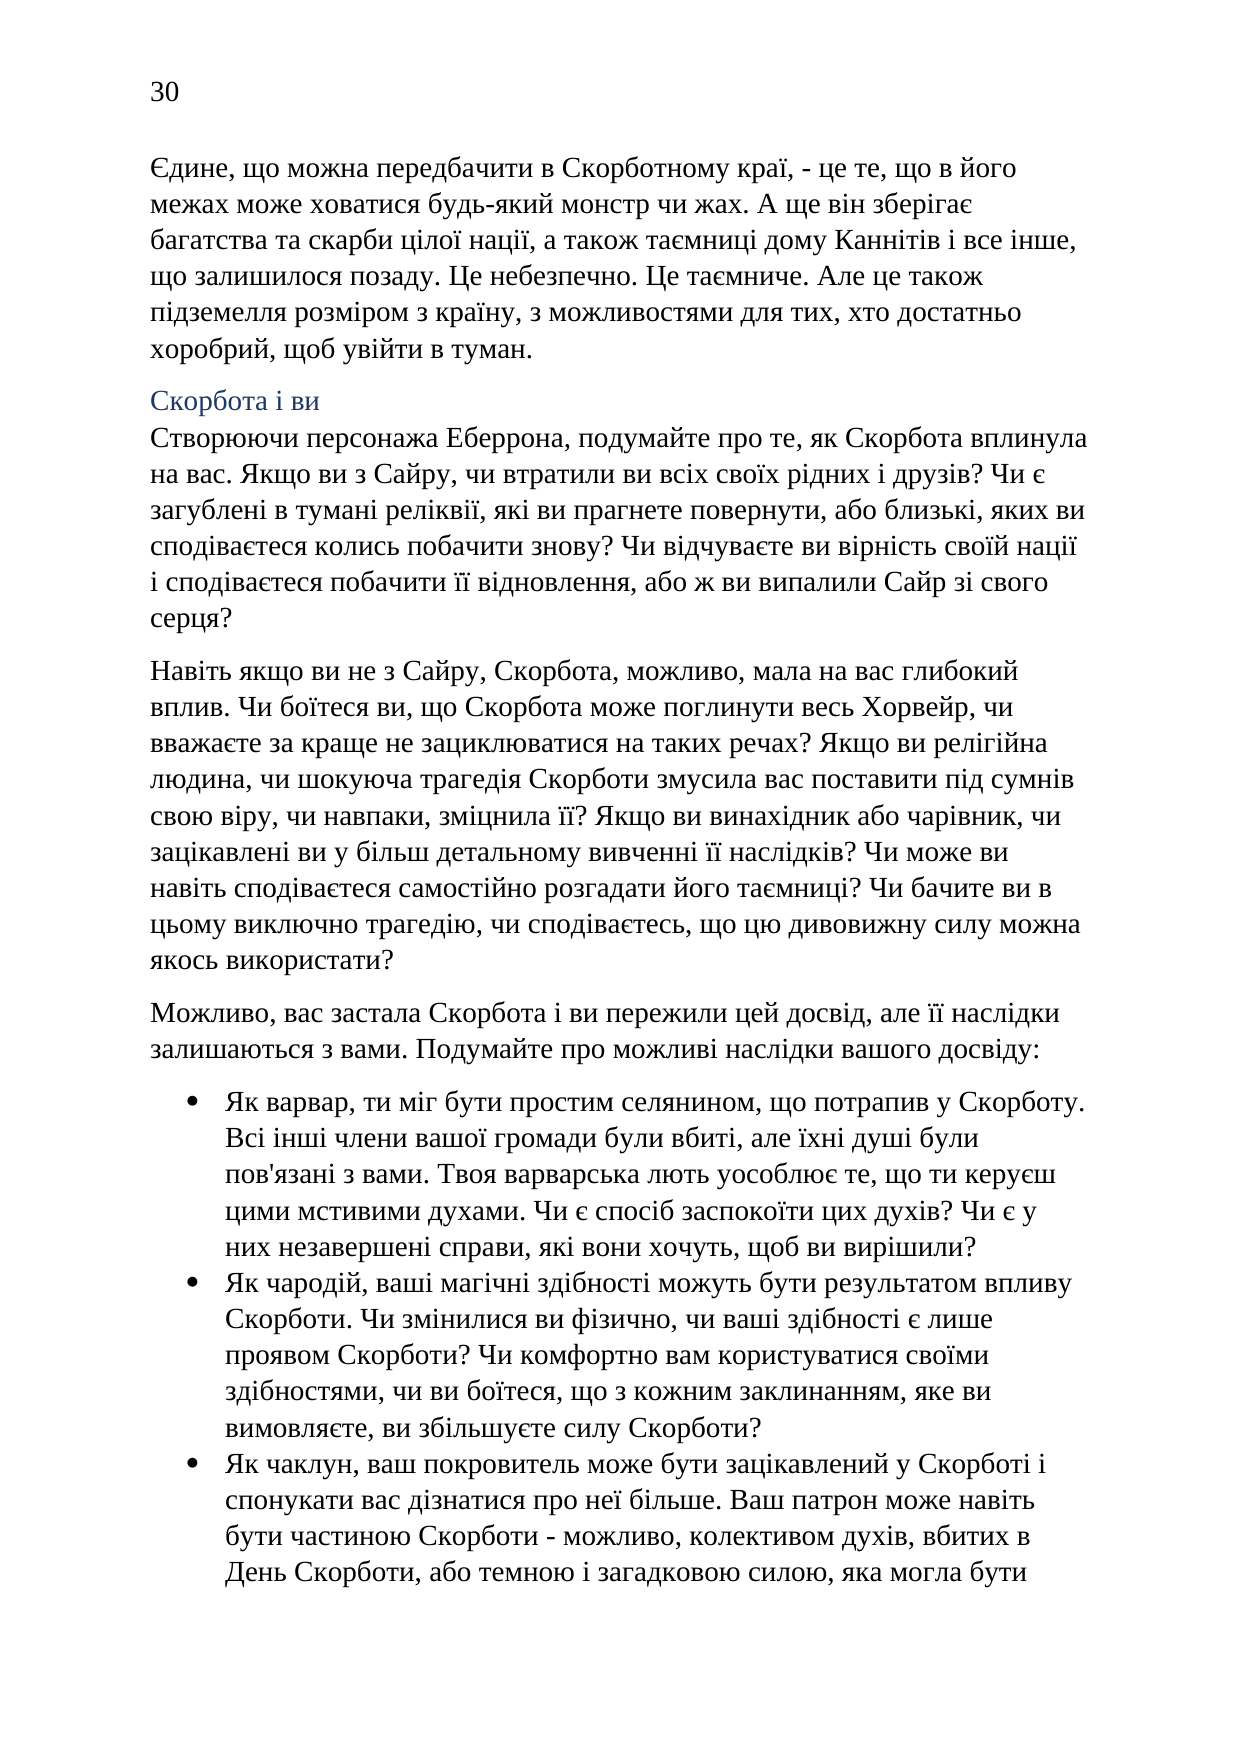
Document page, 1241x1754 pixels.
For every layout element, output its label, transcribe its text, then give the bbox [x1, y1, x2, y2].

text Можливо, вас застала Скорбота і ви пережили цей досвід, але її наслідки залишаються з вами. Подумайте про можливі наслідки вашого досвіду: [150, 995, 1090, 1065]
subtitle Скорбота і ви [150, 383, 1090, 417]
text Навіть якщо ви не з Сайру, Скорбота, можливо, мала на вас глибокий вплив. Чи боїтеся ви, що Скорбота може поглинути весь Хорвейр, чи вважаєте за краще не зациклюватися на таких речах? Якщо ви релігійна людина, чи шокуюча трагедія Скорботи змусила вас поставити під сумнів свою віру, чи навпаки, зміцнила її? Якщо ви винахідник або чарівник, чи зацікавлені ви у більш детальному вивченні її наслідків? Чи може ви навіть сподіваєтеся самостійно розгадати його таємниці? Чи бачите ви в цьому виключно трагедію, чи сподіваєтесь, що цю дивовижну силу можна якось використати? [150, 653, 1090, 976]
text Єдине, що можна передбачити в Скорботному краї, - це те, що в його межах може ховатися будь-який монстр чи жах. А ще він зберігає багатства та скарби цілої нації, а також таємниці дому Каннітів і все інше, що залишилося позаду. Це небезпечно. Це таємниче. Але це також підземелля розміром з країну, з можливостями для тих, хто достатньо хоробрий, щоб увійти в туман. [150, 150, 1090, 364]
text Створюючи персонажа Еберрона, подумайте про те, як Скорбота вплинула на вас. Якщо ви з Сайру, чи втратили ви всіх своїх рідних і друзів? Чи є загублені в тумані реліквії, які ви прагнете повернути, або близькі, яких ви сподіваєтеся колись побачити знову? Чи відчуваєте ви вірність своїй нації і сподіваєтеся побачити її відновлення, або ж ви випалили Сайр зі свого серця? [150, 420, 1090, 634]
list Як чародій, ваші магічні здібності можуть бути результатом впливу Скорботи. Чи змінилися ви фізично, чи ваші здібності є лише проявом Скорботи? Чи комфортно вам користуватися своїми здібностями, чи ви боїтеся, що з кожним заклинанням, яке ви вимовляєте, ви збільшуєте силу Скорботи? [187, 1265, 1090, 1443]
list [187, 1446, 1090, 1588]
list Як варвар, ти міг бути простим селянином, що потрапив у Скорботу. Всі інші члени вашої громади були вбиті, але їхні душі були пов'язані з вами. Твоя варварська лють уособлює те, що ти керуєш цими мстивими духами. Чи є спосіб заспокоїти цих духів? Чи є у них незавершені справи, які вони хочуть, щоб ви вирішили? [187, 1084, 1090, 1262]
